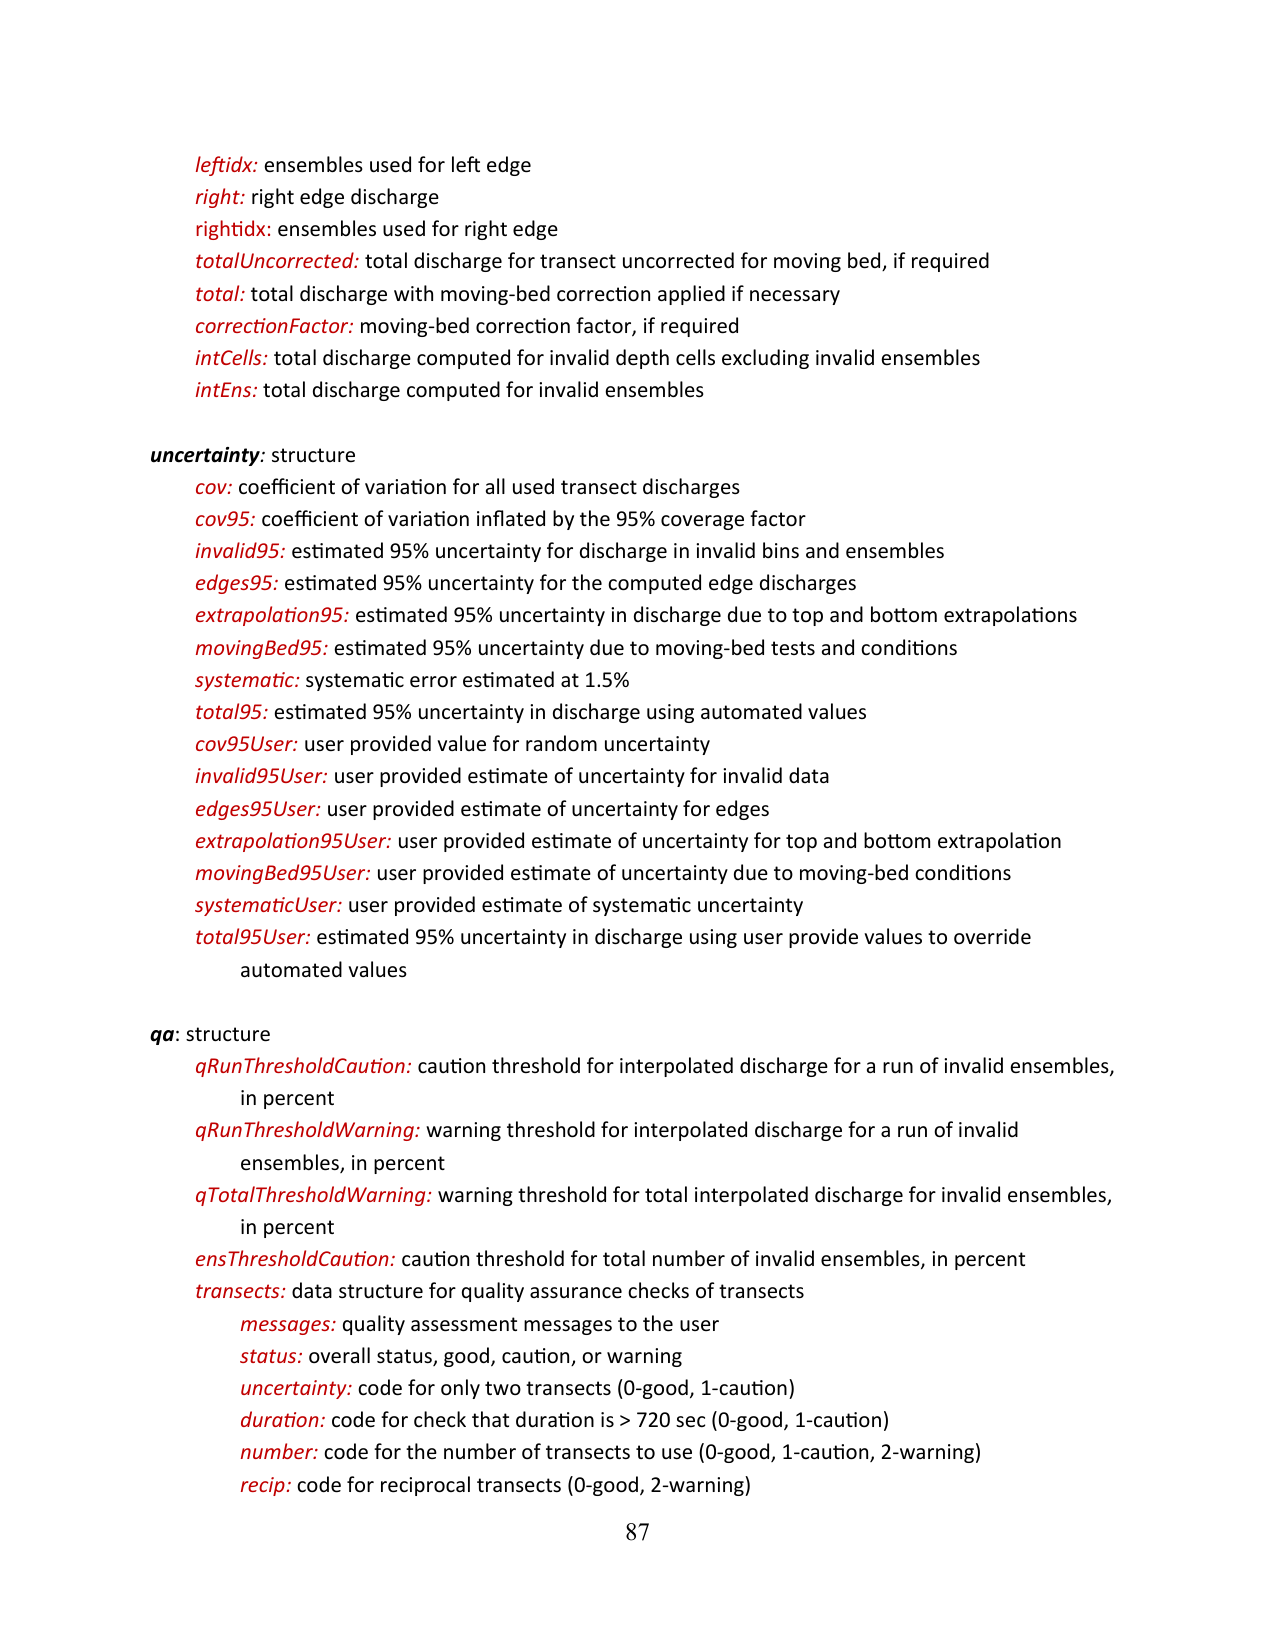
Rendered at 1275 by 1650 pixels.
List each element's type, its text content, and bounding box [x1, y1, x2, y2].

text edges95: estimated 95% uncertainty for the computed edge discharges [195, 568, 1125, 596]
text intCells: total discharge computed for invalid depth cells excluding invalid ensembles [195, 343, 1125, 371]
text correctionFactor: moving-bed correction factor, if required [195, 311, 1125, 339]
text rightidx: ensembles used for right edge [195, 214, 1125, 242]
text leftidx: ensembles used for left edge [195, 150, 1125, 178]
text status: overall status, good, caution, or warning [240, 1341, 1125, 1369]
text right: right edge discharge [195, 182, 1125, 210]
text qTotalThresholdWarning: warning threshold for total interpolated discharge for invalid ensembles, in percent [195, 1180, 1125, 1240]
text totalUncorrected: total discharge for transect uncorrected for moving bed, if required [195, 247, 1125, 274]
text total: total discharge with moving-bed correction applied if necessary [195, 279, 1125, 307]
text recip: code for reciprocal transects (0-good, 2-warning) [240, 1470, 1125, 1498]
text movingBed95User: user provided estimate of uncertainty due to moving-bed conditions [195, 858, 1125, 886]
text qa: structure [150, 1019, 1125, 1047]
text transects: data structure for quality assurance checks of transects [195, 1277, 1125, 1304]
text number: code for the number of transects to use (0-good, 1-caution, 2-warning) [240, 1437, 1125, 1466]
text systematic: systematic error estimated at 1.5% [195, 665, 1125, 693]
text duration: code for check that duration is > 720 sec (0-good, 1-caution) [240, 1405, 1125, 1433]
text cov: coefficient of variation for all used transect discharges [195, 472, 1125, 500]
text intEns: total discharge computed for invalid ensembles [195, 375, 1125, 403]
text messages: quality assessment messages to the user [240, 1309, 1125, 1337]
text extrapolation95: estimated 95% uncertainty in discharge due to top and bottom extrapolations [195, 601, 1125, 629]
text systematicUser: user provided estimate of systematic uncertainty [195, 890, 1125, 918]
text edges95User: user provided estimate of uncertainty for edges [195, 794, 1125, 822]
text qRunThresholdWarning: warning threshold for interpolated discharge for a run of invalid ensembles, in percent [195, 1116, 1125, 1176]
text invalid95User: user provided estimate of uncertainty for invalid data [195, 762, 1125, 789]
text ensThresholdCaution: caution threshold for total number of invalid ensembles, in percent [195, 1244, 1125, 1272]
text uncertainty: structure [150, 440, 1125, 468]
text uncertainty: code for only two transects (0-good, 1-caution) [240, 1373, 1125, 1401]
text cov95: coefficient of variation inflated by the 95% coverage factor [195, 504, 1125, 532]
text total95: estimated 95% uncertainty in discharge using automated values [195, 697, 1125, 725]
text total95User: estimated 95% uncertainty in discharge using user provide values to override automated values [195, 922, 1125, 983]
text invalid95: estimated 95% uncertainty for discharge in invalid bins and ensembles [195, 536, 1125, 564]
text cov95User: user provided value for random uncertainty [195, 729, 1125, 757]
text movingBed95: estimated 95% uncertainty due to moving-bed tests and conditions [195, 633, 1125, 661]
text qRunThresholdCaution: caution threshold for interpolated discharge for a run of invalid ensembles, in percent [195, 1051, 1125, 1111]
text extrapolation95User: user provided estimate of uncertainty for top and bottom extrapolation [195, 826, 1125, 854]
